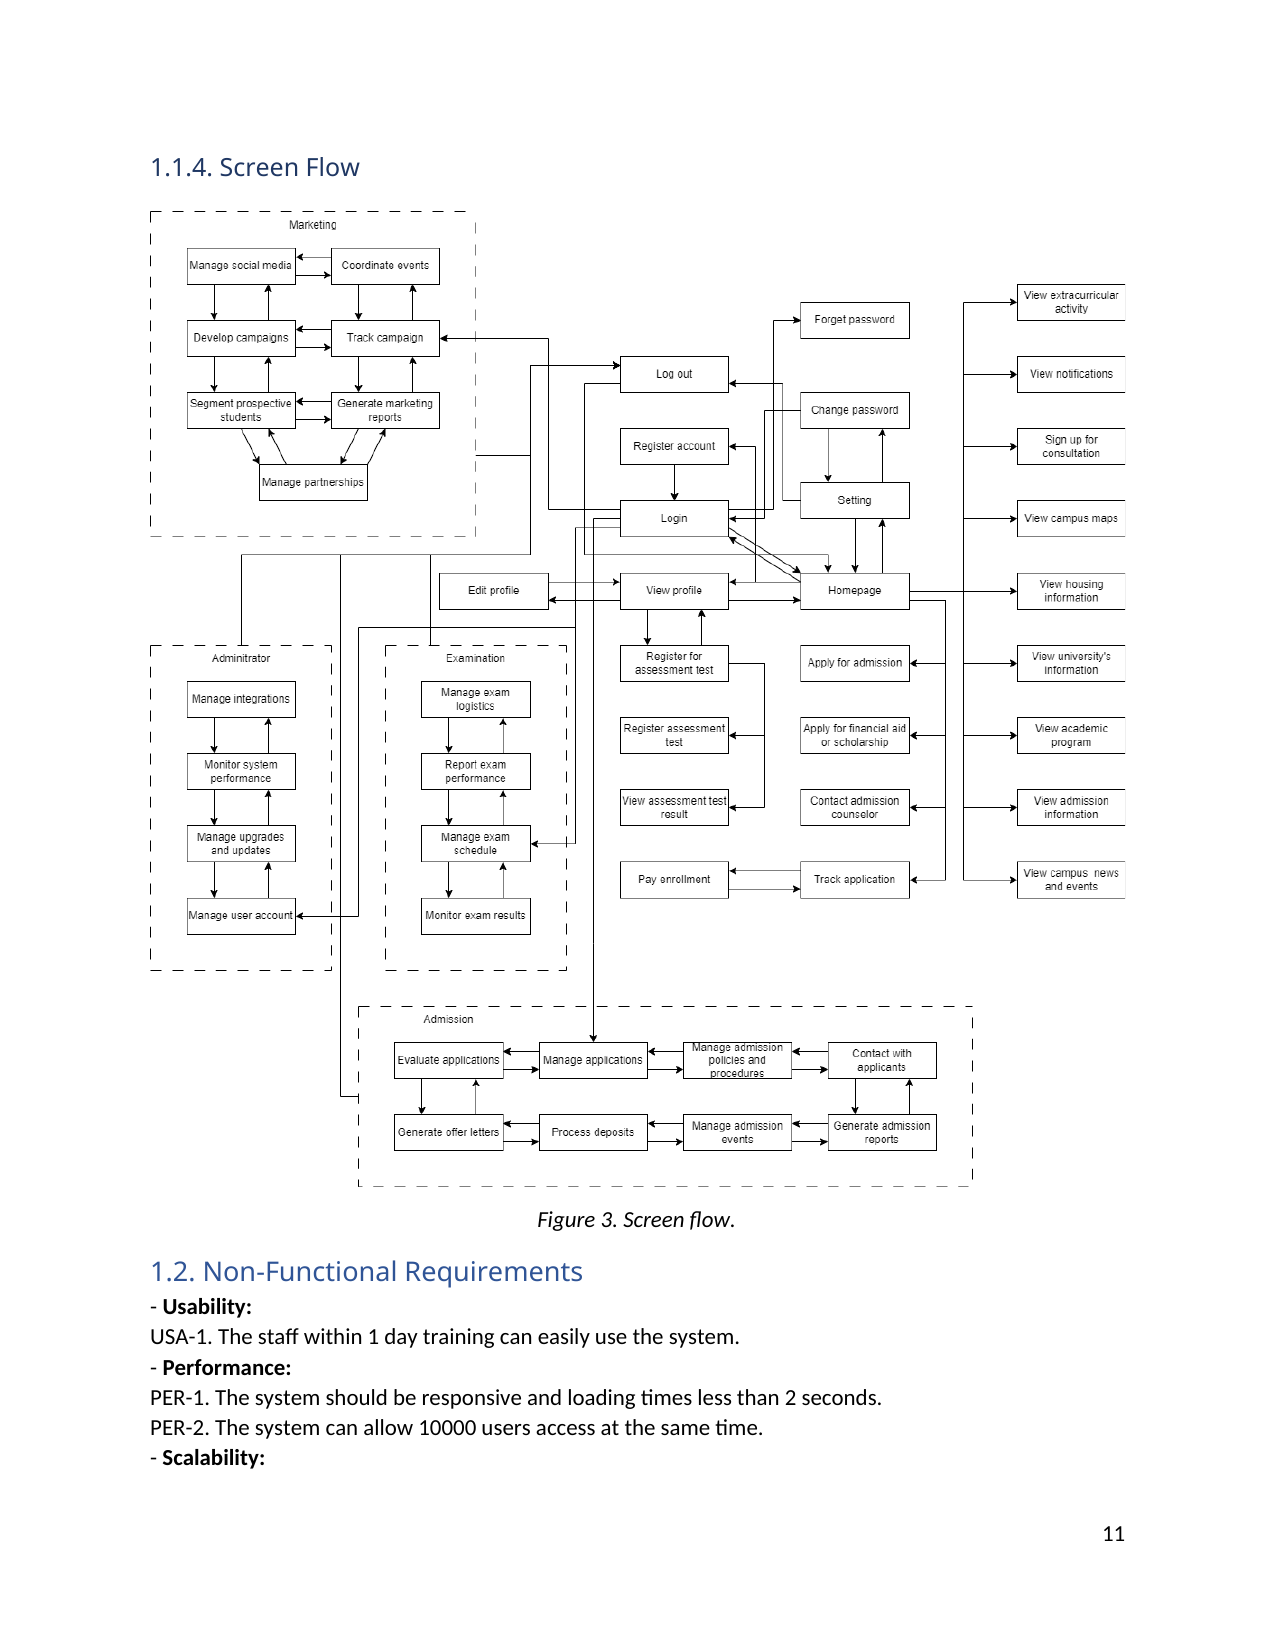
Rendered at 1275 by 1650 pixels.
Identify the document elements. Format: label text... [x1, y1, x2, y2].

text PER-1. The system should be responsive and loading times less than 2 seconds. [150, 1383, 1125, 1411]
subtitle 1.1.4. Screen Flow [150, 150, 1125, 184]
text - Performance: [150, 1353, 1125, 1381]
text - Usability: [150, 1292, 1125, 1320]
text Figure 3. Screen flow. [150, 1206, 1125, 1234]
text USA-1. The staff within 1 day training can easily use the system. [150, 1322, 1125, 1351]
picture [150, 211, 1125, 1187]
text PER-2. The system can allow 10000 users access at the same time. [150, 1413, 1125, 1441]
text - Scalability: [150, 1443, 1125, 1471]
subtitle 1.2. Non-Functional Requirements [150, 1252, 1125, 1289]
